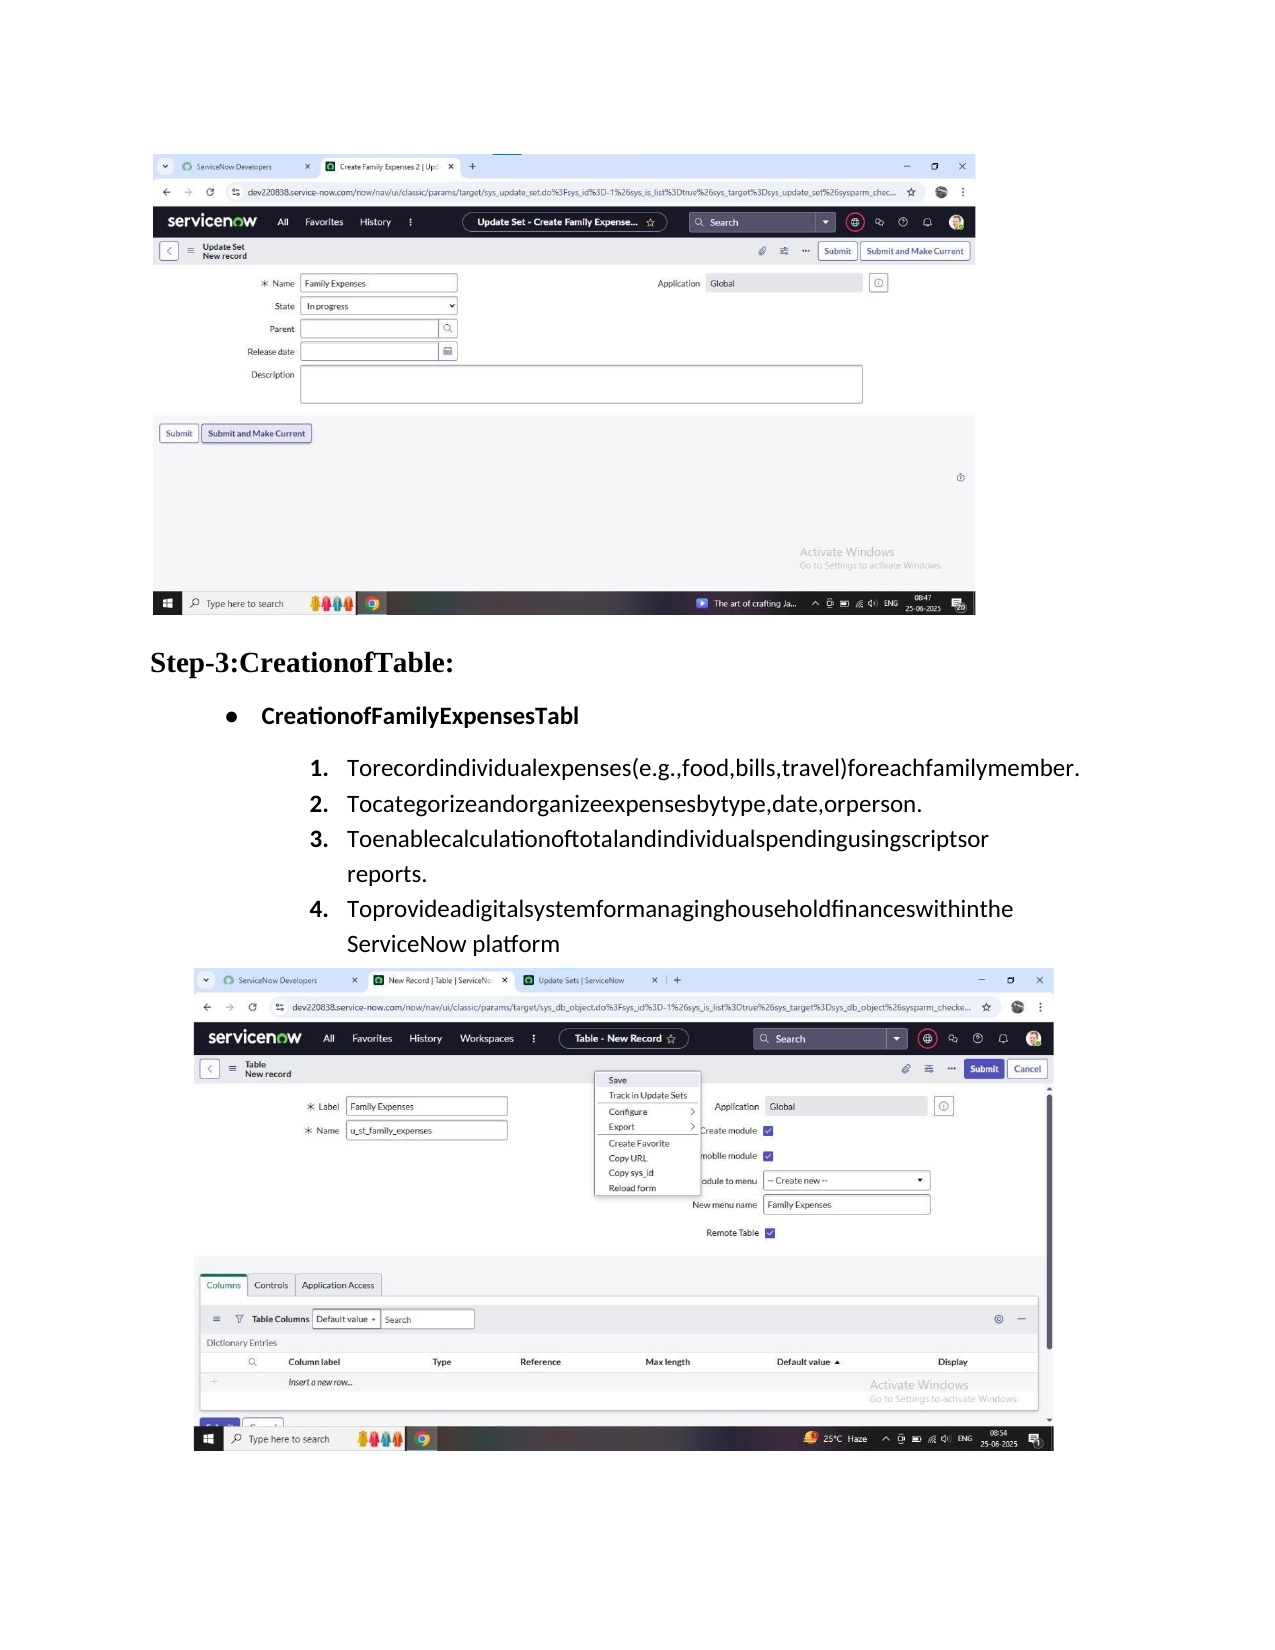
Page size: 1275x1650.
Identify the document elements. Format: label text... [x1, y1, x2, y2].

list CreationofFamilyExpensesTabl [224, 700, 589, 731]
list Torecordindividualexpenses(e.g.,food,bills,travel)foreachfamilymember. [309, 753, 1162, 783]
picture [153, 154, 976, 615]
subtitle Step-3:CreationofTable: [150, 645, 1162, 679]
list Toprovideadigitalsystemformanaginghouseholdfinanceswithinthe ServiceNow platform [309, 893, 1066, 959]
picture [193, 968, 1054, 1451]
list Toenablecalculationoftotalandindividualspendingusingscriptsor reports. [309, 823, 1044, 889]
list Tocategorizeandorganizeexpensesbytype,date,orperson. [309, 788, 1162, 818]
